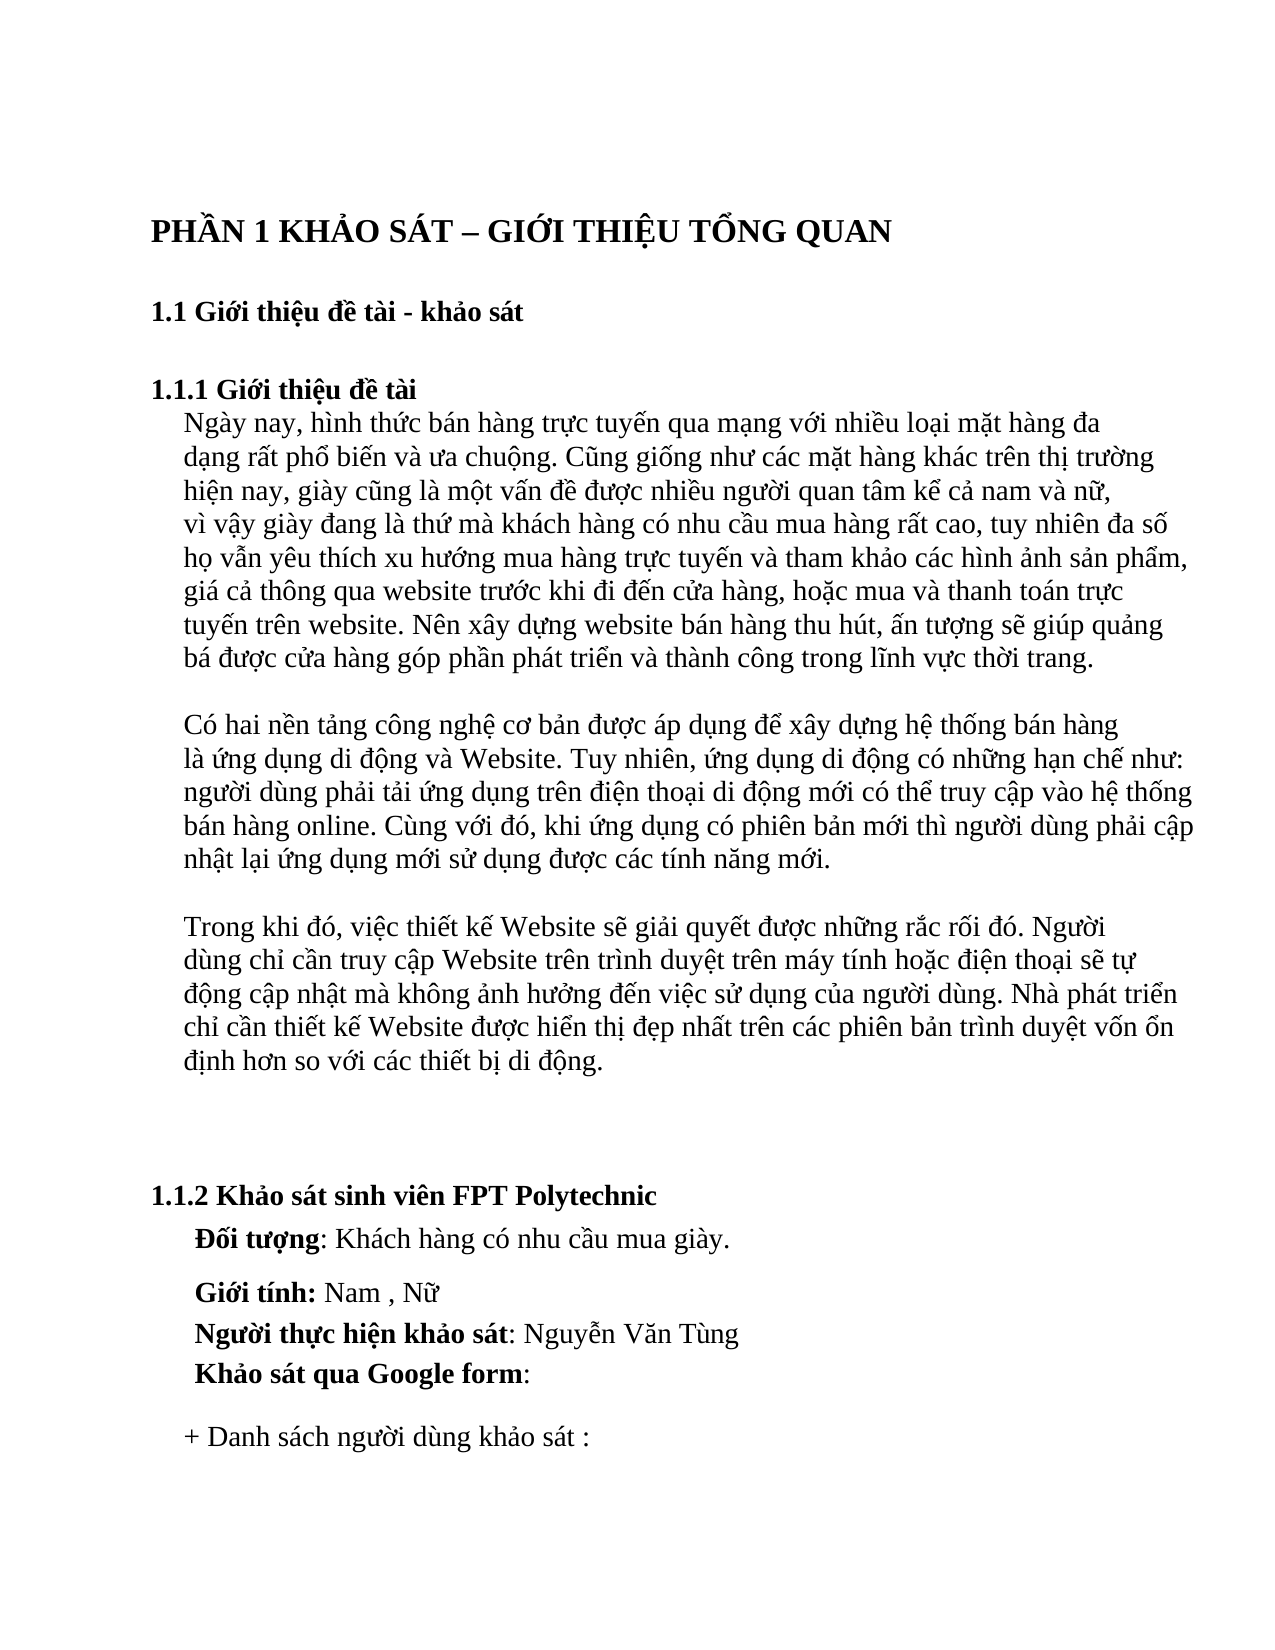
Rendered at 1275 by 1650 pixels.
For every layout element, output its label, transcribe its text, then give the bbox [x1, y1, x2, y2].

subtitle Khảo sát sinh viên FPT Polytechnic [151, 1178, 1275, 1211]
text là ứng dụng di động và Website. Tuy nhiên, ứng dụng di động có những hạn chế như: người dùng phải tải ứng dụng trên điện thoại di động mới có thể truy cập vào hệ thống bán hàng online. Cùng với đó, khi ứng dụng có phiên bản mới thì người dùng phải cập nhật lại ứng dụng mới sử dụng được các tính năng mới. [183, 741, 1195, 875]
text dùng chỉ cần truy cập Website trên trình duyệt trên máy tính hoặc điện thoại sẽ tự động cập nhật mà không ảnh hưởng đến việc sử dụng của người dùng. Nhà phát triển chỉ cần thiết kế Website được hiển thị đẹp nhất trên các phiên bản trình duyệt vốn ổn định hơn so với các thiết bị di động. [183, 942, 1198, 1076]
subtitle Giới thiệu đề tài [151, 372, 1275, 406]
text vì vậy giày đang là thứ mà khách hàng có nhu cầu mua hàng rất cao, tuy nhiên đa số họ vẫn yêu thích xu hướng mua hàng trực tuyến và tham khảo các hình ảnh sản phẩm, giá cả thông qua website trước khi đi đến cửa hàng, hoặc mua và thanh toán trực tuyến trên website. Nên xây dựng website bán hàng thu hút, ấn tượng sẽ giúp quảng bá được cửa hàng góp phần phát triển và thành công trong lĩnh vực thời trang. [183, 506, 1195, 674]
subtitle Giới thiệu đề tài - khảo sát [151, 294, 1275, 328]
subtitle Khảo sát qua Google form: [194, 1357, 1275, 1390]
text + Danh sách người dùng khảo sát : [183, 1419, 1275, 1453]
text Đối tượng: Khách hàng có nhu cầu mua giày. [194, 1221, 1275, 1254]
text Trong khi đó, việc thiết kế Website sẽ giải quyết được những rắc rối đó. Người [183, 909, 1275, 942]
text Người thực hiện khảo sát: Nguyễn Văn Tùng [194, 1316, 1275, 1349]
text Có hai nền tảng công nghệ cơ bản được áp dụng để xây dựng hệ thống bán hàng [183, 707, 1275, 741]
subtitle PHẦN 1 KHẢO SÁT – GIỚI THIỆU TỔNG QUAN [151, 212, 1275, 250]
text Ngày nay, hình thức bán hàng trực tuyến qua mạng với nhiều loại mặt hàng đa dạng rất phổ biến và ưa chuộng. Cũng giống như các mặt hàng khác trên thị trường hiện nay, giày cũng là một vấn đề được nhiều người quan tâm kể cả nam và nữ, [183, 406, 1155, 506]
text Giới tính: Nam , Nữ [194, 1275, 1275, 1309]
